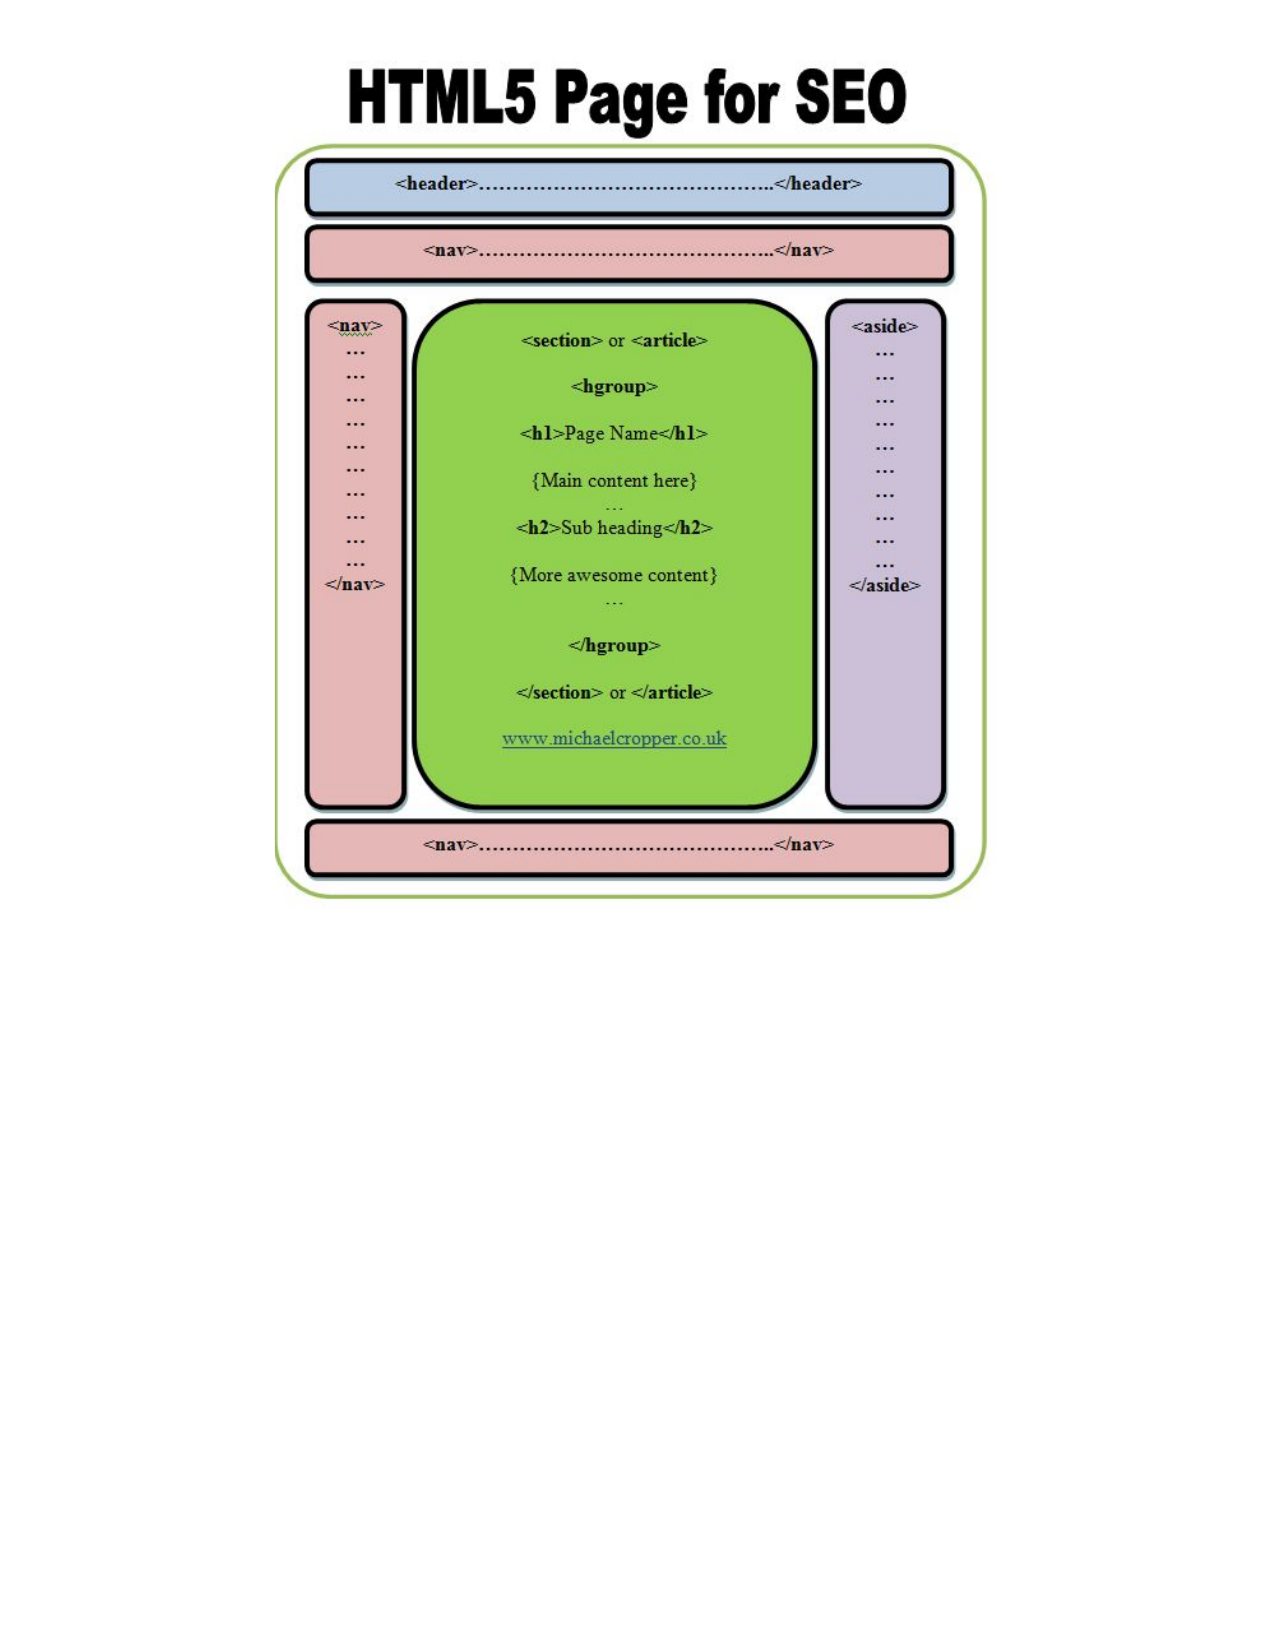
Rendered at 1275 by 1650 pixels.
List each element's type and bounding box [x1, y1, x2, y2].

picture [274, 52, 996, 913]
